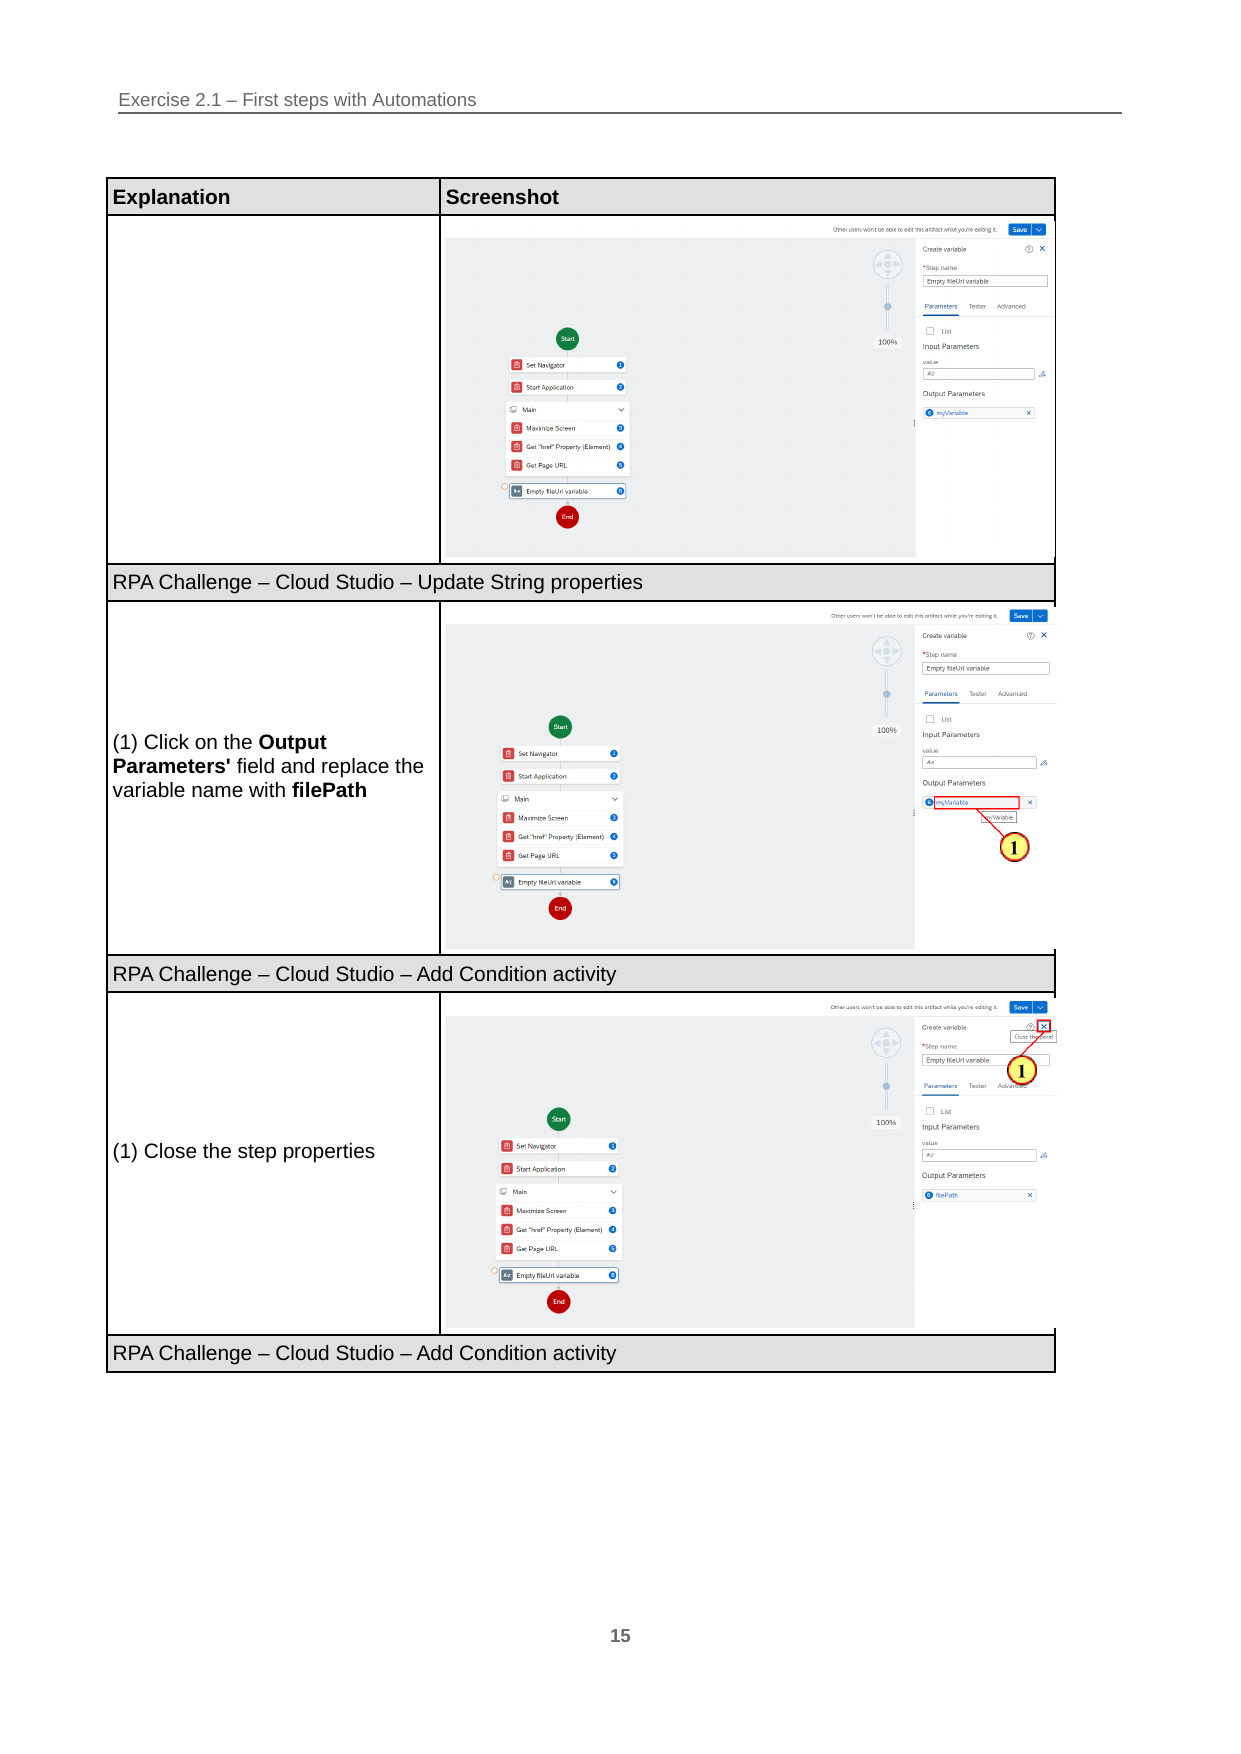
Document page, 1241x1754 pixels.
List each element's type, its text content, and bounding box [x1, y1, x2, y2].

picture [445, 607, 1057, 949]
table_cell [441, 602, 1054, 954]
table_header Explanation [108, 179, 439, 214]
table_cell (1) Click on the Output Parameters' field and replace the variable name with filePath [108, 602, 439, 954]
table_cell [441, 993, 1054, 1333]
table_cell [441, 216, 1054, 563]
table_cell RPA Challenge – Cloud Studio – Add Condition activity [108, 956, 1054, 991]
table_cell RPA Challenge – Cloud Studio – Update String properties [108, 565, 1054, 600]
picture [445, 998, 1057, 1328]
table_cell (1) Close the step properties [108, 993, 439, 1333]
picture [445, 221, 1055, 557]
table_header Screenshot [441, 179, 1054, 214]
table_cell RPA Challenge – Cloud Studio – Add Condition activity [108, 1336, 1054, 1371]
table_cell [108, 216, 439, 563]
